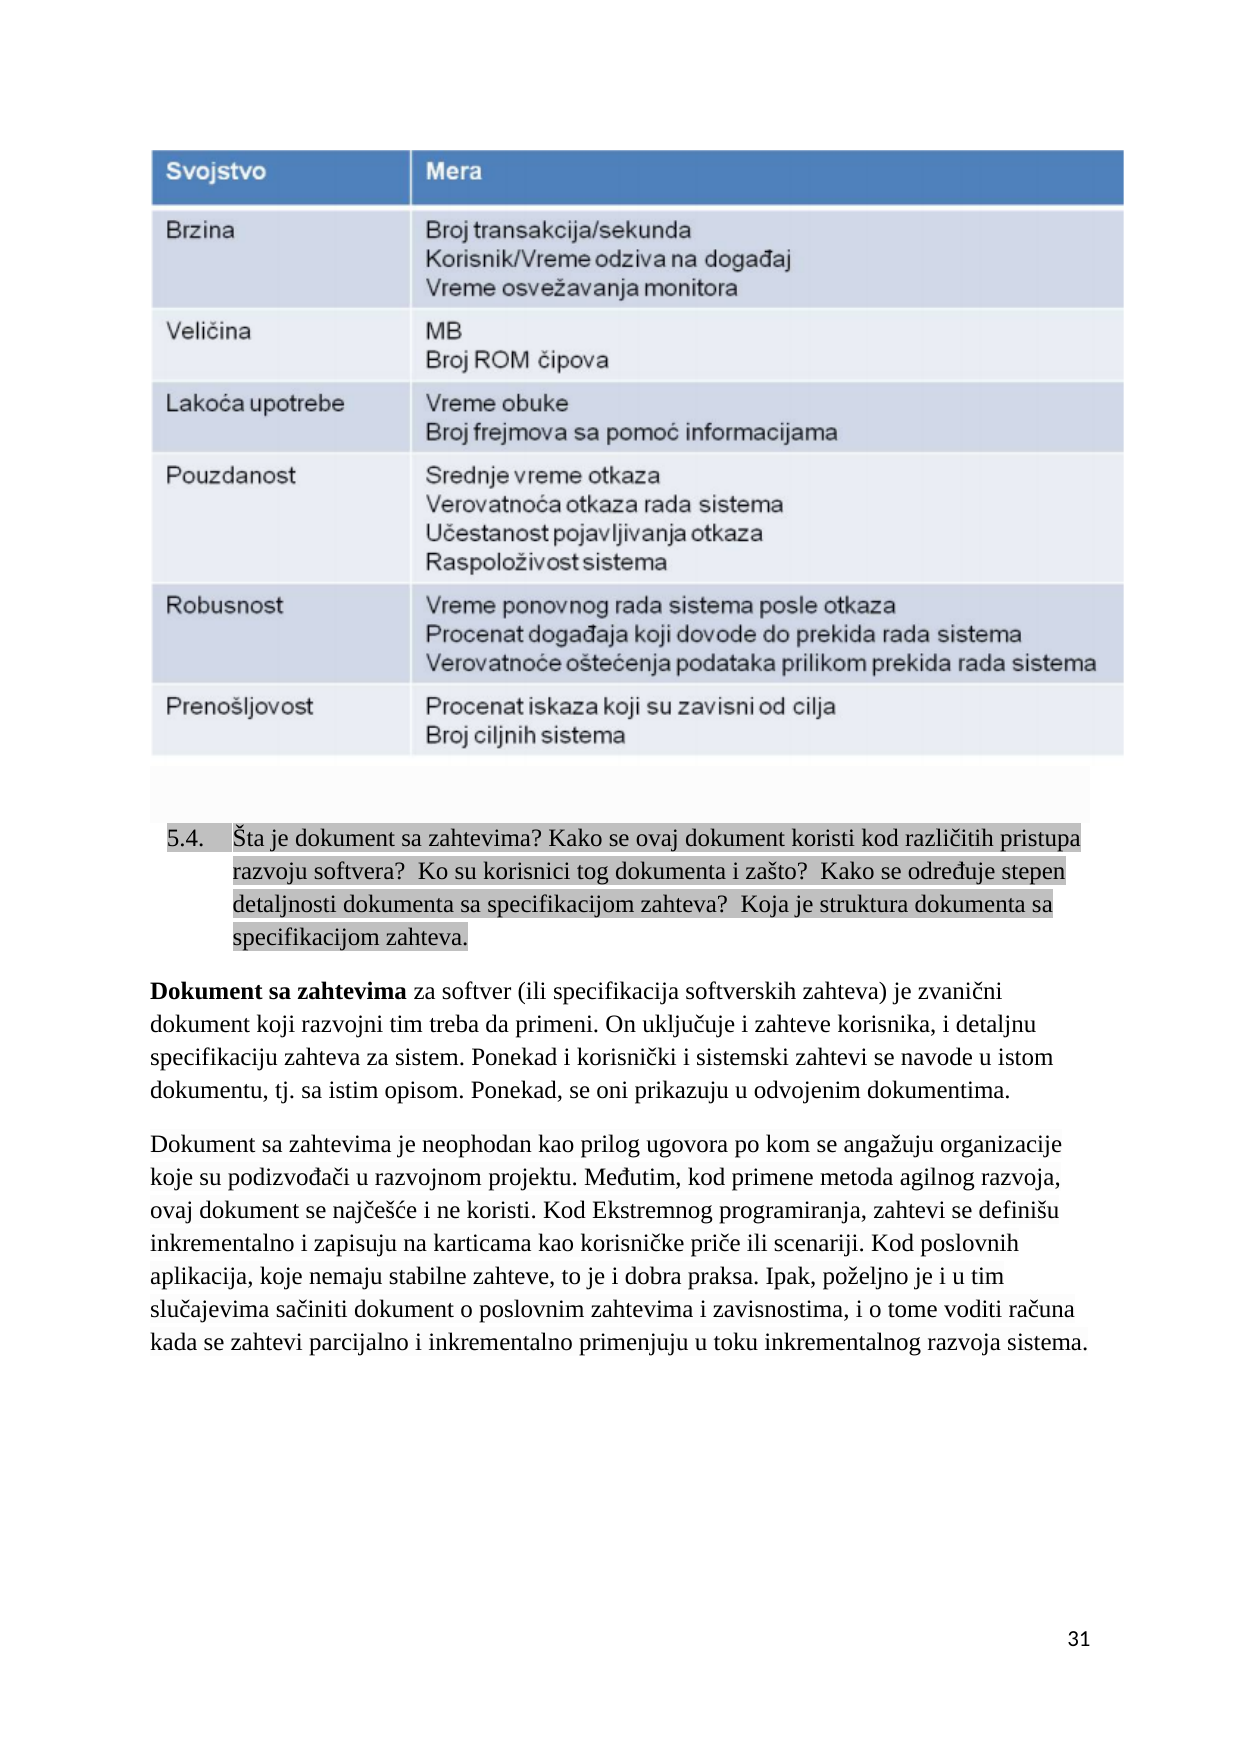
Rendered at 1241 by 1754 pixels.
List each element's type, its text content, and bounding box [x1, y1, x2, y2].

text Dokument sa zahtevima je neophodan kao prilog ugovora po kom se angažuju organizacije koje su podizvođači u razvojnom projektu. Međutim, kod primene metoda agilnog razvoja, ovaj dokument se najčešće i ne koristi. Kod Ekstremnog programiranja, zahtevi se definišu inkrementalno i zapisuju na karticama kao korisničke priče ili scenariji. Kod poslovnih aplikacija, koje nemaju stabilne zahteve, to je i dobra praksa. Ipak, poželjno je i u tim slučajevima sačiniti dokument o poslovnim zahtevima i zavisnostima, i o tome voditi računa kada se zahtevi parcijalno i inkrementalno primenjuju u toku inkrementalnog razvoja sistema. [150, 1129, 1090, 1356]
text Dokument sa zahtevima za softver (ili specifikacija softverskih zahteva) je zvanični dokument koji razvojni tim treba da primeni. On uključuje i zahteve korisnika, i detaljnu specifikaciju zahteva za sistem. Ponekad i korisnički i sistemski zahtevi se navode u istom dokumentu, tj. sa istim opisom. Ponekad, se oni prikazuju u odvojenim dokumentima. [150, 976, 1090, 1104]
picture [150, 150, 1124, 766]
list Šta je dokument sa zahtevima? Kako se ovaj dokument koristi kod različitih pristupa razvoju softvera? Ko su korisnici tog dokumenta i zašto? Kako se određuje stepen detaljnosti dokumenta sa specifikacijom zahteva? Koja je struktura dokumenta sa specifikacijom zahteva. [167, 823, 1090, 951]
